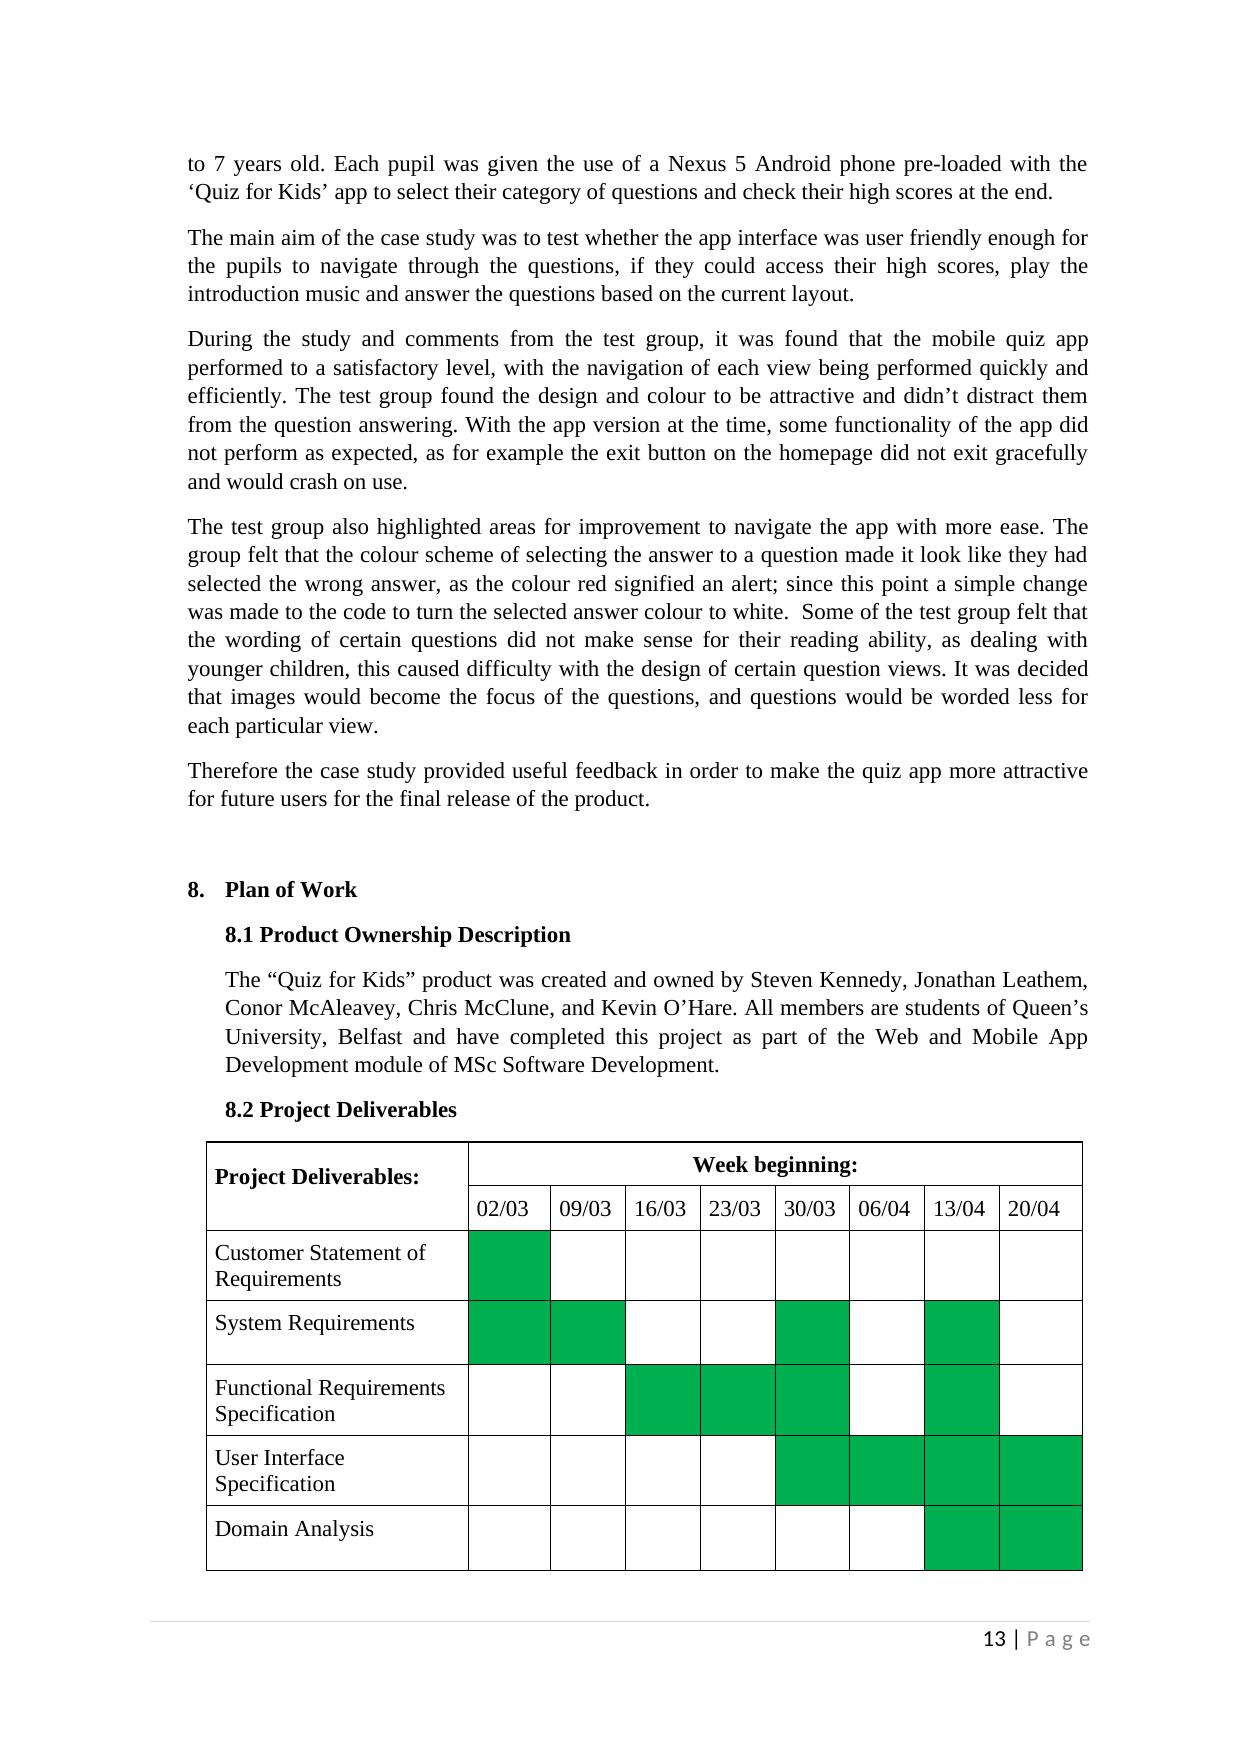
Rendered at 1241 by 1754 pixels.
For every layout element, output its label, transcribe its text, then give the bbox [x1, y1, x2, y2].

table_cell 16/03 [626, 1186, 700, 1229]
table_cell [469, 1231, 550, 1300]
table_cell 23/03 [701, 1186, 775, 1229]
table_cell [551, 1301, 625, 1364]
table_cell [551, 1436, 625, 1505]
table_cell Domain Analysis [207, 1506, 468, 1570]
table_cell [1000, 1231, 1082, 1300]
table_cell [469, 1301, 550, 1364]
table_cell [850, 1506, 924, 1570]
table_cell [1000, 1365, 1082, 1435]
table_cell User Interface Specification [207, 1436, 468, 1505]
table_cell 09/03 [551, 1186, 625, 1229]
table_cell [626, 1301, 700, 1364]
table_cell [469, 1436, 550, 1505]
table_cell [701, 1365, 775, 1435]
table_cell [1000, 1506, 1082, 1570]
table_cell [850, 1231, 924, 1300]
table_header Project Deliverables: [207, 1143, 468, 1229]
table_cell Customer Statement of Requirements [207, 1231, 468, 1300]
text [187, 150, 1090, 205]
text During the study and comments from the test group, it was found that the mobile quiz app performed to a satisfactory level, with the navigation of each view being performed quickly and efficiently. The test group found the design and colour to be attractive and didn’t distract them from the question answering. With the app version at the time, some functionality of the app did not perform as expected, as for example the exit button on the homepage did not exit gracefully and would crash on use. [187, 326, 1090, 494]
table_cell [551, 1506, 625, 1570]
table_cell [626, 1365, 700, 1435]
table_cell 02/03 [469, 1186, 550, 1229]
table_cell 06/04 [850, 1186, 924, 1229]
table_cell System Requirements [207, 1301, 468, 1364]
table_cell [701, 1301, 775, 1364]
table_cell [850, 1436, 924, 1505]
table_cell [626, 1436, 700, 1505]
table_cell 13/04 [925, 1186, 999, 1229]
table_cell [850, 1301, 924, 1364]
table_cell [776, 1365, 849, 1435]
table_cell [469, 1506, 550, 1570]
table_cell [925, 1436, 999, 1505]
table_cell [469, 1365, 550, 1435]
table_cell [626, 1231, 700, 1300]
text The test group also highlighted areas for improvement to navigate the app with more ease. The group felt that the colour scheme of selecting the answer to a question made it look like they had selected the wrong answer, as the colour red signified an alert; since this point a simple change was made to the code to turn the selected answer colour to white. Some of the test group felt that the wording of certain questions did not make sense for their reading ability, as dealing with younger children, this caused difficulty with the design of certain question views. It was decided that images would become the focus of the questions, and questions would be worded less for each particular view. [187, 513, 1090, 738]
table_cell [551, 1365, 625, 1435]
table_cell [1000, 1301, 1082, 1364]
table_cell [701, 1231, 775, 1300]
table_cell [925, 1231, 999, 1300]
table_cell Functional Requirements Specification [207, 1365, 468, 1435]
table_cell [701, 1506, 775, 1570]
table_cell [776, 1506, 849, 1570]
table_cell [776, 1231, 849, 1300]
table_cell 20/04 [1000, 1186, 1082, 1229]
text Therefore the case study provided useful feedback in order to make the quiz app more attractive for future users for the final release of the product. [187, 757, 1090, 812]
table_cell [925, 1506, 999, 1570]
table_cell [701, 1436, 775, 1505]
table_cell [776, 1301, 849, 1364]
table_cell [626, 1506, 700, 1570]
table_cell [776, 1436, 849, 1505]
table_cell [1000, 1436, 1082, 1505]
table_cell [925, 1301, 999, 1364]
table_cell [850, 1365, 924, 1435]
table_cell [925, 1365, 999, 1435]
list Plan of Work [187, 876, 1090, 902]
text 8.2 Project Deliverables [187, 1096, 1090, 1123]
table_header Week beginning: [469, 1143, 1082, 1185]
table_cell [551, 1231, 625, 1300]
text 8.1 Product Ownership Description [225, 921, 1090, 947]
text The “Quiz for Kids” product was created and owned by Steven Kennedy, Jonathan Leathem, Conor McAleavey, Chris McClune, and Kevin O’Hare. All members are students of Queen’s University, Belfast and have completed this project as part of the Web and Mobile App Development module of MSc Software Development. [225, 966, 1090, 1077]
text The main aim of the case study was to test whether the app interface was user friendly enough for the pupils to navigate through the questions, if they could access their high scores, play the introduction music and answer the questions based on the current layout. [187, 223, 1090, 307]
table_cell 30/03 [776, 1186, 849, 1229]
